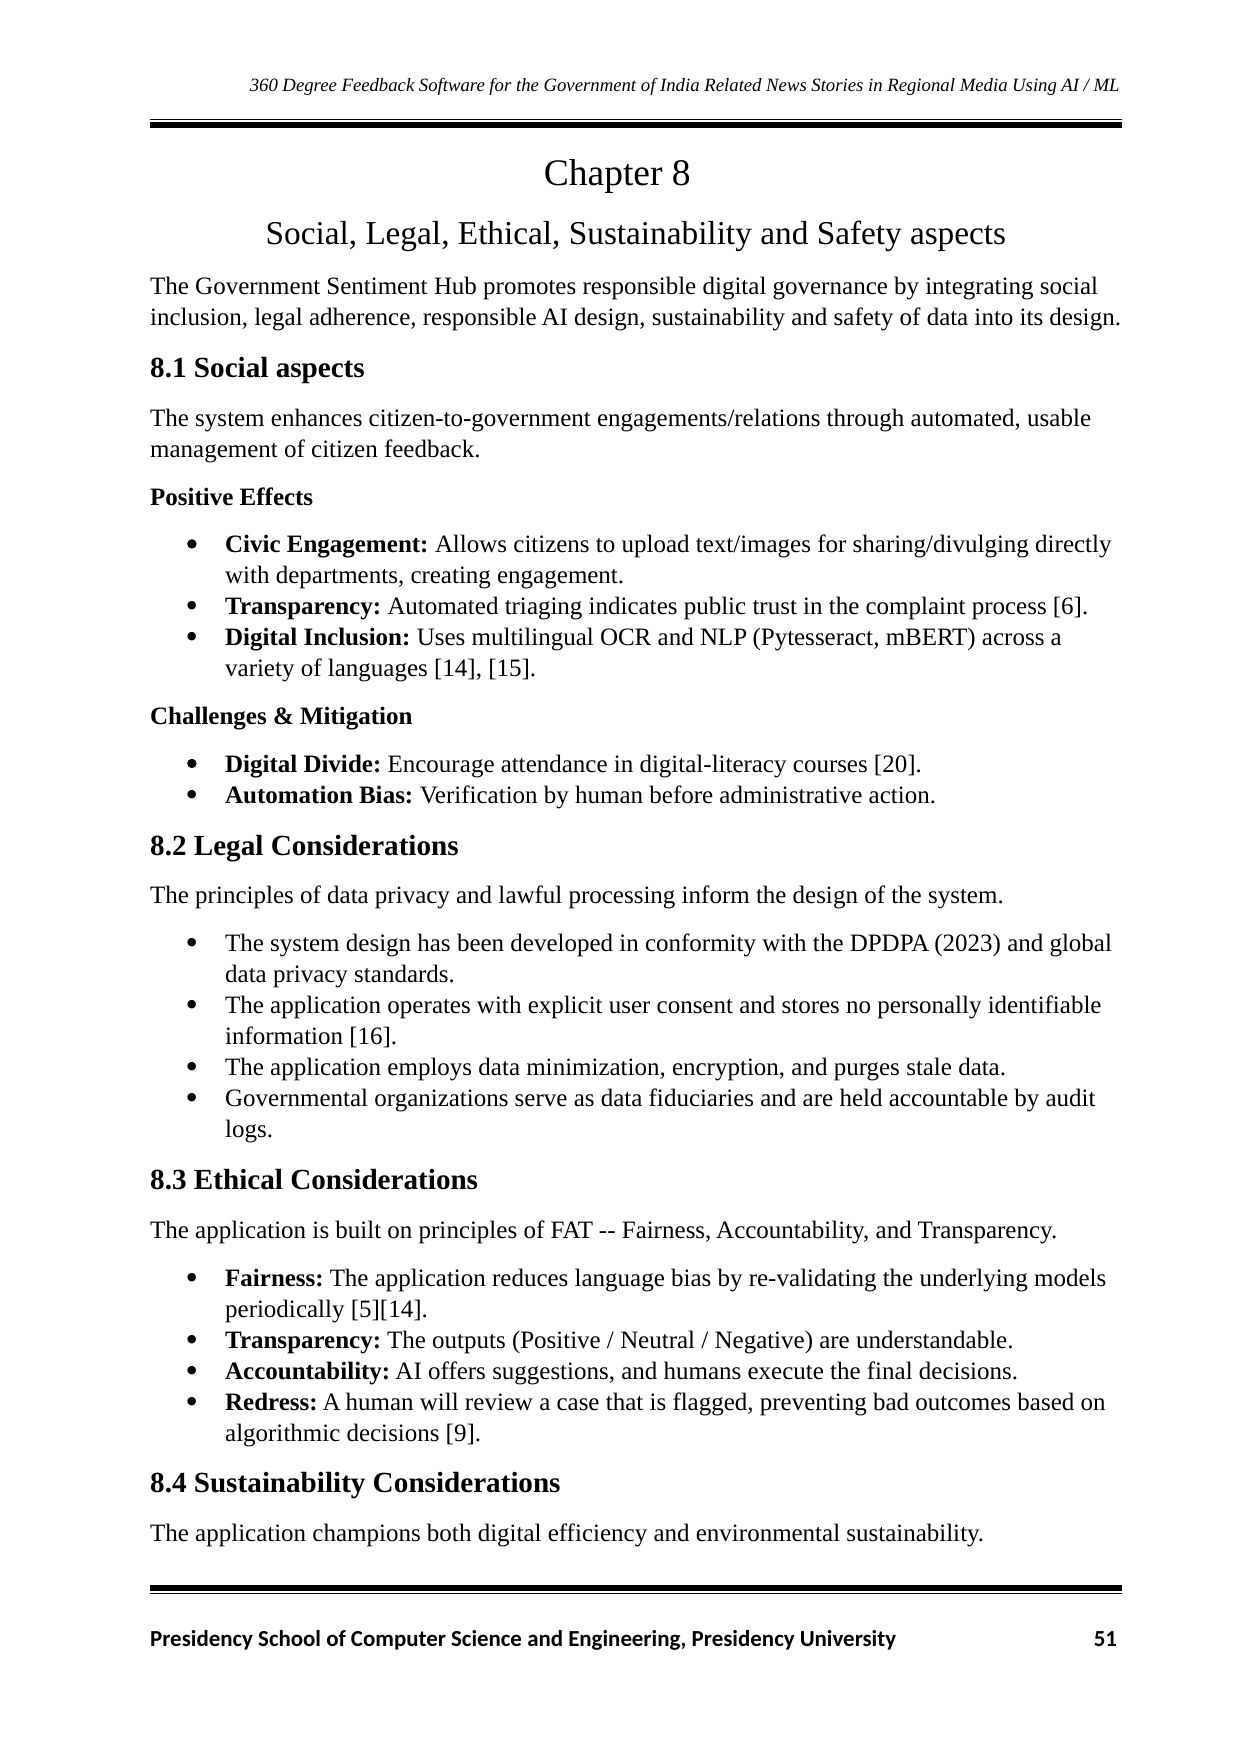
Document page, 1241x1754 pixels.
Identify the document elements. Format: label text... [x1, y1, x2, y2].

list The system design has been developed in conformity with the DPDPA (2023) and global data privacy standards. [187, 928, 1122, 988]
text 8.2 Legal Considerations [150, 828, 1122, 861]
text 8.3 Ethical Considerations [150, 1162, 1122, 1196]
text The principles of data privacy and lawful processing inform the design of the system. [150, 880, 1122, 909]
text 8.1 Social aspects [150, 350, 1122, 383]
text The Government Sentiment Hub promotes responsible digital governance by integrating social inclusion, legal adherence, responsible AI design, sustainability and safety of data into its design. [150, 271, 1122, 331]
text Social, Legal, Ethical, Sustainability and Safety aspects [150, 213, 1122, 252]
text Positive Effects [150, 482, 1122, 510]
list Governmental organizations serve as data fiduciaries and are held accountable by audit logs. [187, 1083, 1122, 1143]
list Automation Bias: Verification by human before administrative action. [187, 780, 1122, 809]
text Chapter 8 [150, 150, 1122, 193]
list Fairness: The application reduces language bias by re-validating the underlying models periodically [5][14]. [187, 1263, 1122, 1322]
list The application operates with explicit user consent and stores no personally identifiable information [16]. [187, 990, 1122, 1050]
list Accountability: AI offers suggestions, and humans execute the final decisions. [187, 1356, 1122, 1384]
list Redress: A human will review a case that is flagged, preventing bad outcomes based on algorithmic decisions [9]. [187, 1387, 1122, 1447]
list Transparency: Automated triaging indicates public trust in the complaint process [6]. [187, 591, 1122, 620]
list Digital Inclusion: Uses multilingual OCR and NLP (Pytesseract, mBERT) across a variety of languages [14], [15]. [187, 622, 1122, 682]
list The application employs data minimization, encryption, and purges stale data. [187, 1052, 1122, 1081]
text The application champions both digital efficiency and environmental sustainability. [150, 1518, 1122, 1547]
list Transparency: The outputs (Positive / Neutral / Negative) are understandable. [187, 1325, 1122, 1353]
list Civic Engagement: Allows citizens to upload text/images for sharing/divulging directly with departments, creating engagement. [187, 529, 1122, 589]
list Digital Divide: Encourage attendance in digital-literacy courses [20]. [187, 749, 1122, 778]
text The system enhances citizen-to-government engagements/relations through automated, usable management of citizen feedback. [150, 403, 1122, 463]
text The application is built on principles of FAT -- Fairness, Accountability, and Transparency. [150, 1215, 1122, 1244]
text 8.4 Sustainability Considerations [150, 1466, 1122, 1499]
text Challenges & Mitigation [150, 701, 1122, 730]
